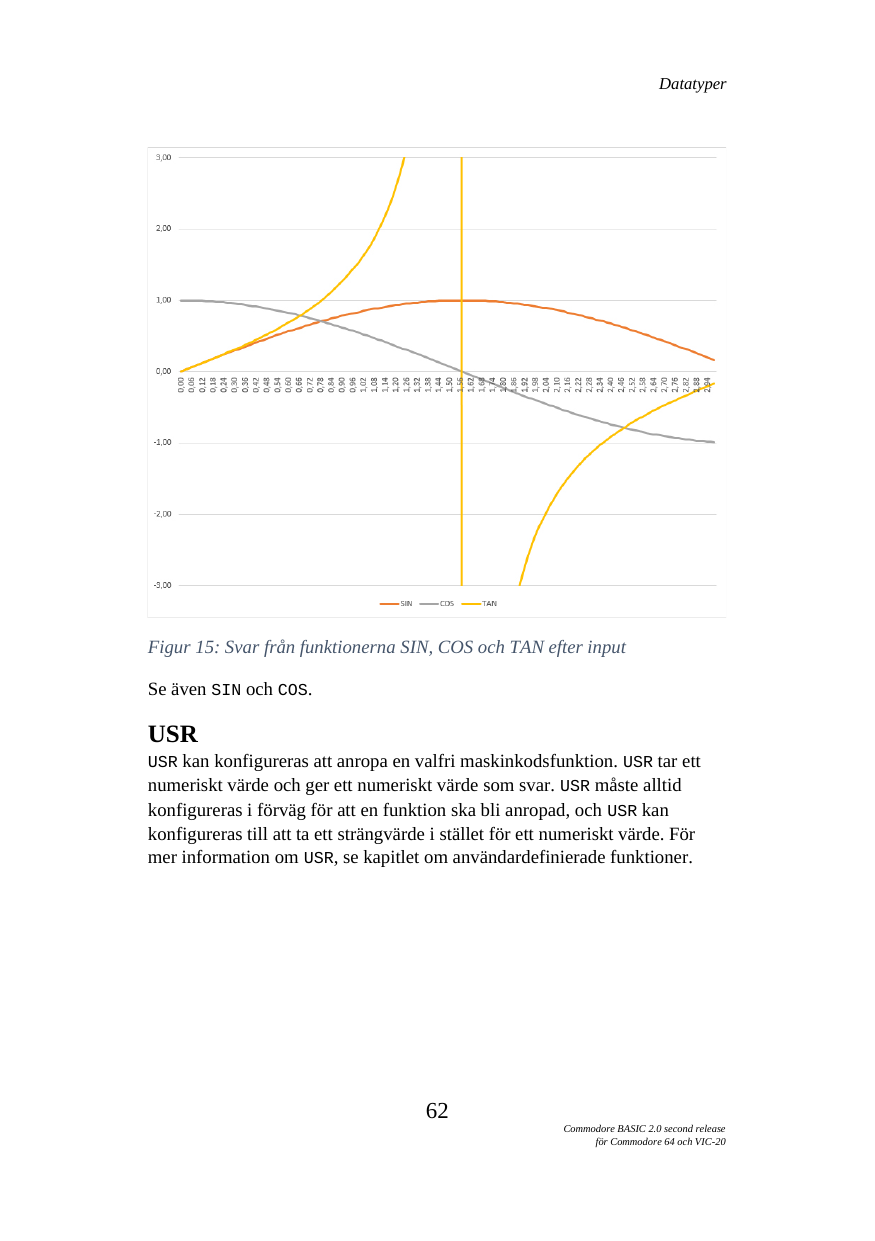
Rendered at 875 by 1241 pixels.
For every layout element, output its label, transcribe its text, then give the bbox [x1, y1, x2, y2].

text Se även SIN och COS. [148, 678, 726, 701]
subtitle USR [148, 719, 726, 748]
picture [147, 147, 727, 618]
text USR kan konfigureras att anropa en valfri maskinkodsfunktion. USR tar ett numeriskt värde och ger ett numeriskt värde som svar. USR måste alltid konfigureras i förväg för att en funktion ska bli anropad, och USR kan konfigureras till att ta ett strängvärde i stället för ett numeriskt värde. För mer information om USR, se kapitlet om användardefinierade funktioner. [148, 750, 726, 868]
text Figur 15: Svar från funktionerna SIN, COS och TAN efter input [148, 636, 726, 657]
